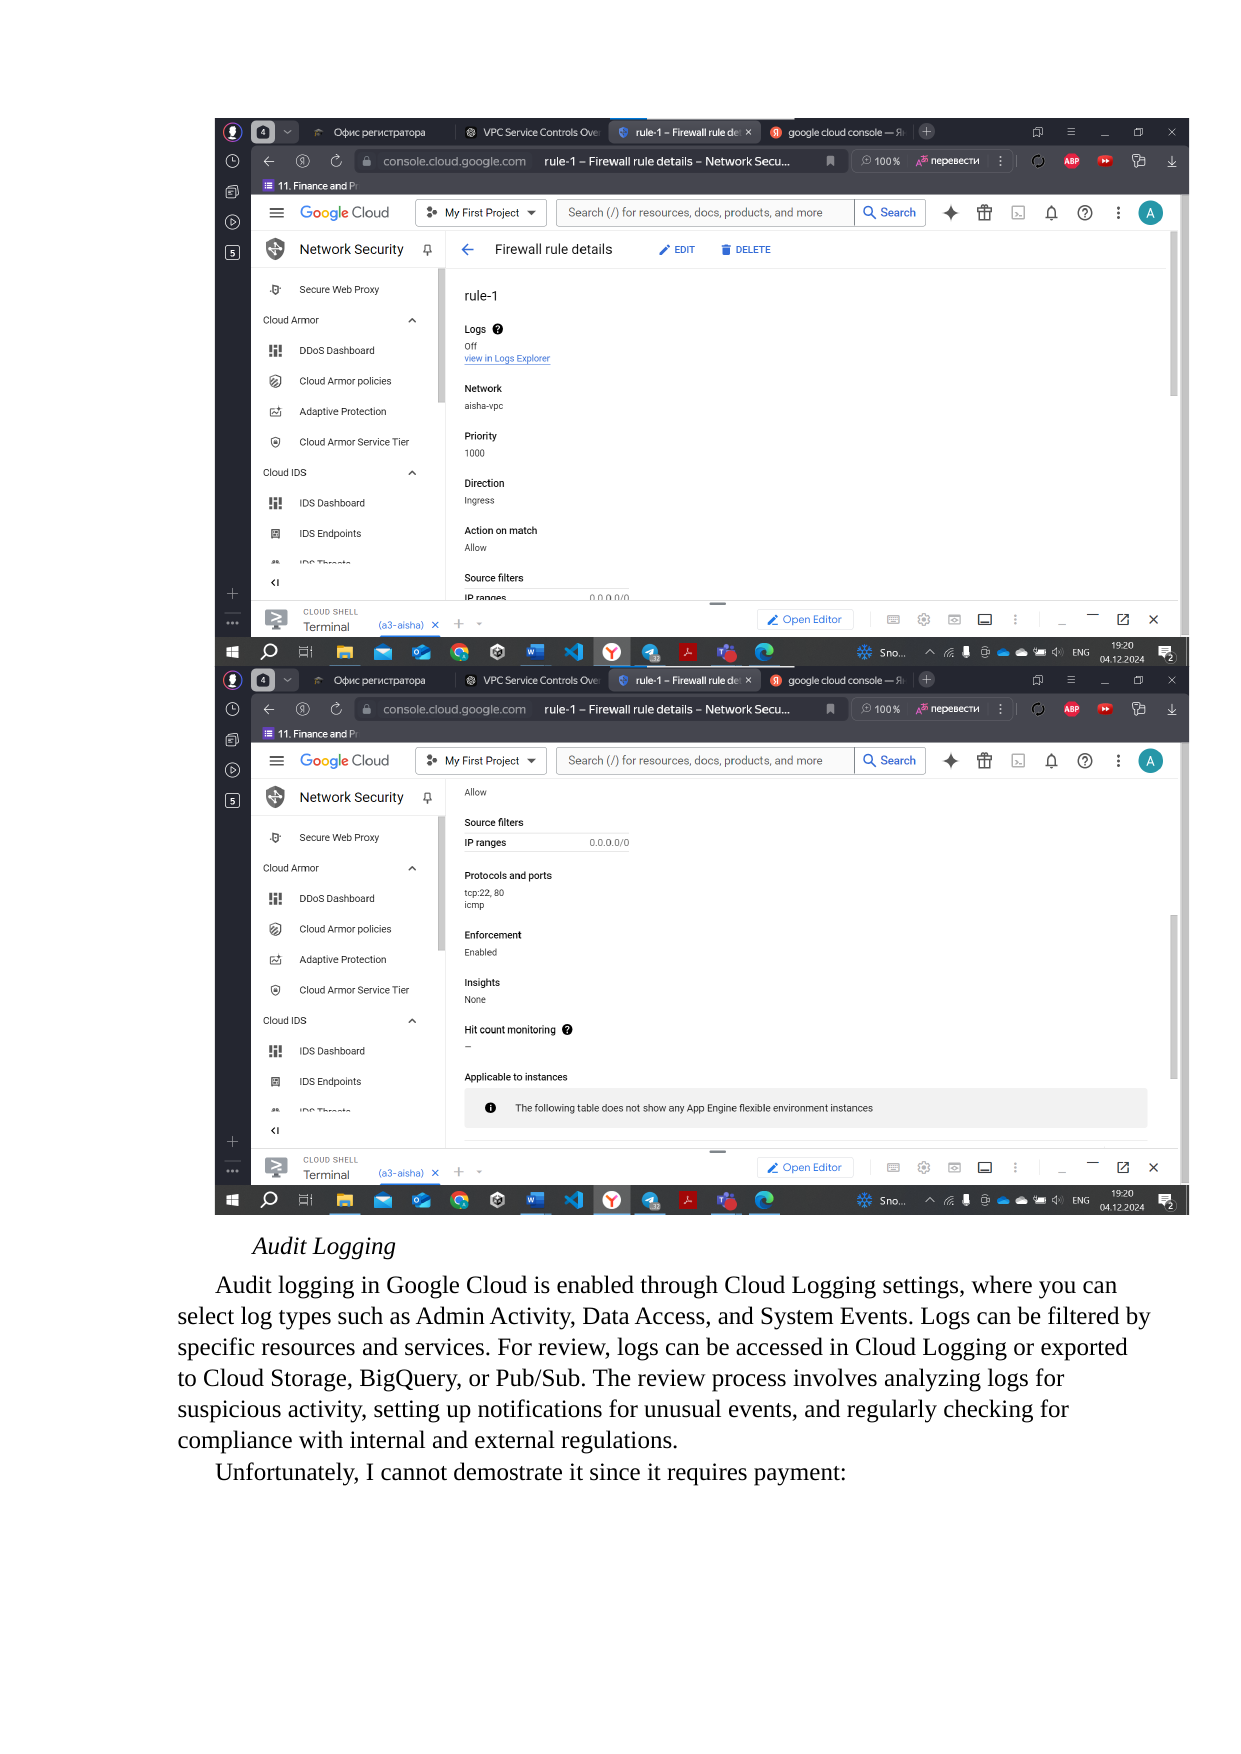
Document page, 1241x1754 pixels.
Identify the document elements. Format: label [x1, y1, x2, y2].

picture [214, 118, 1190, 1215]
